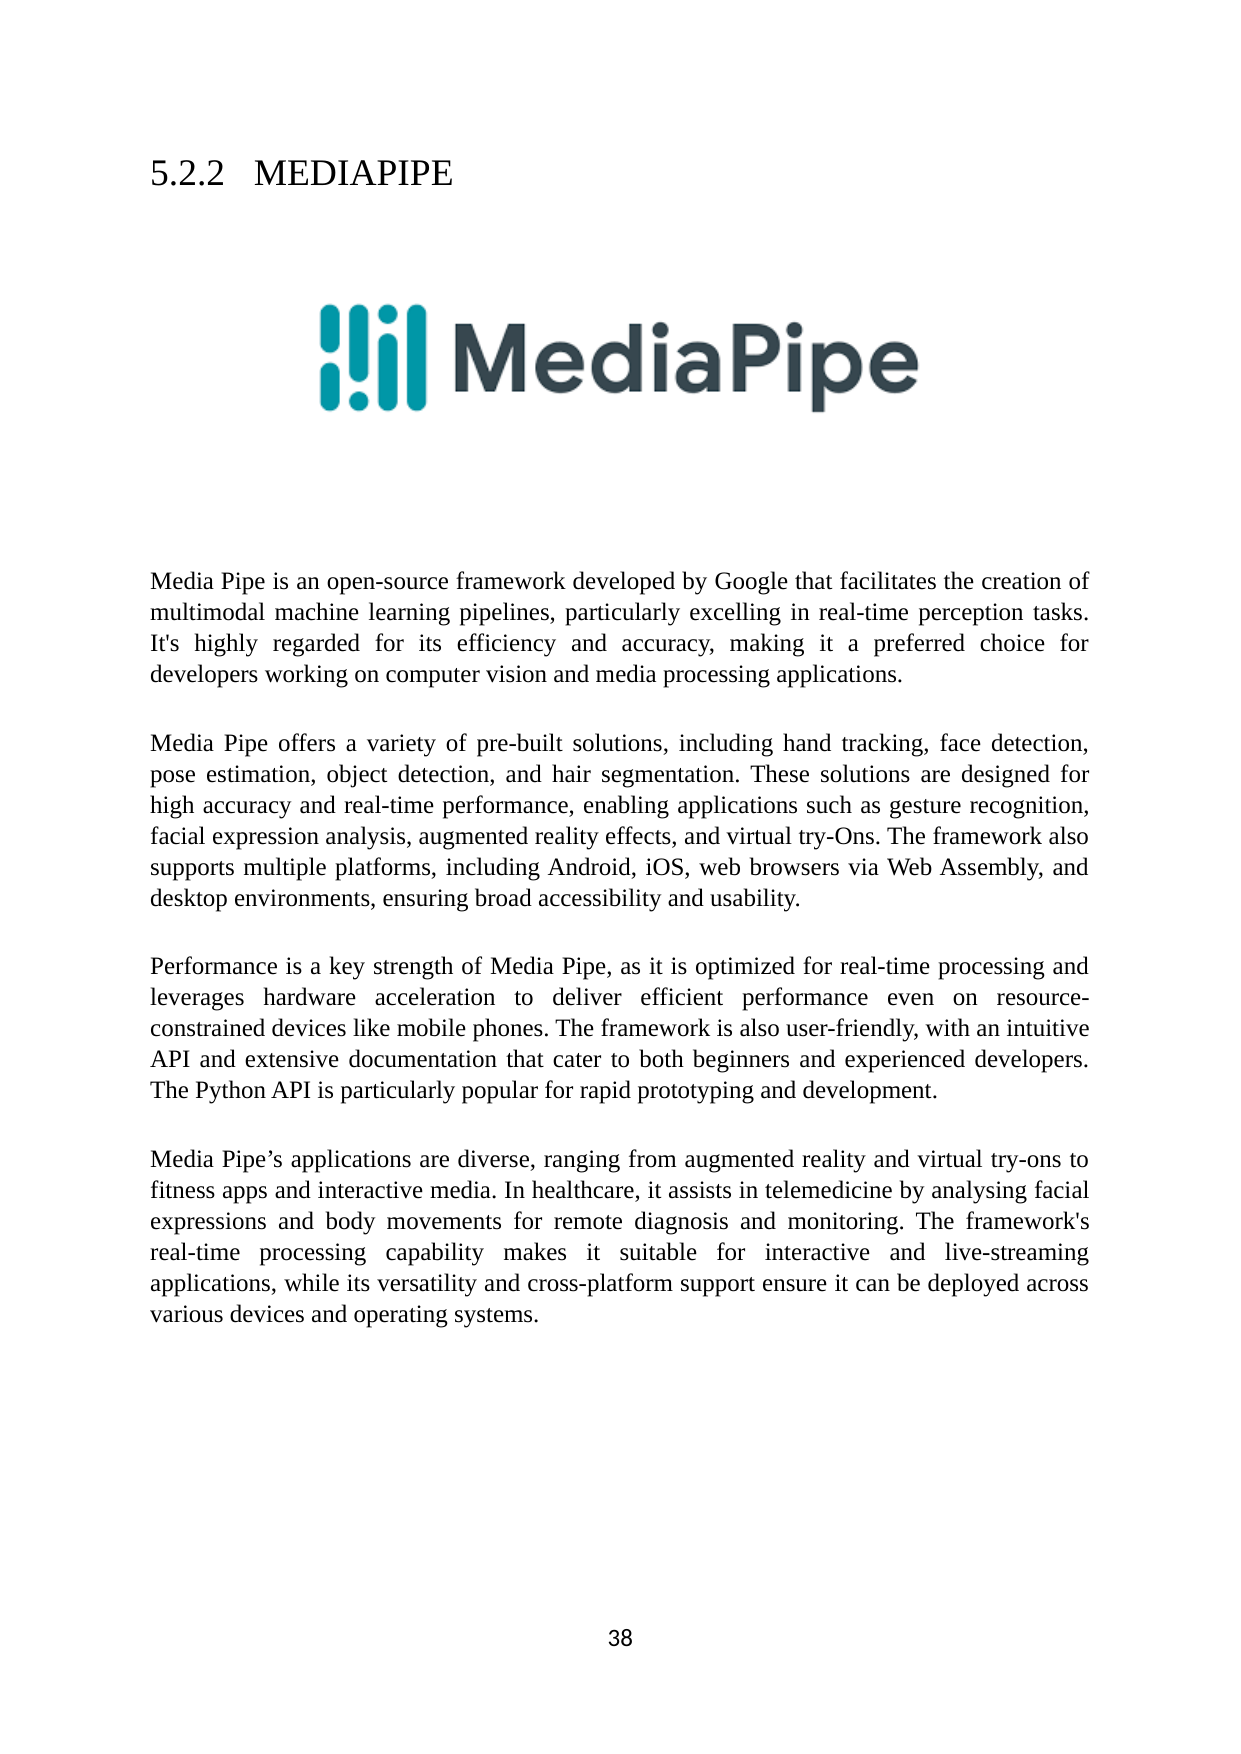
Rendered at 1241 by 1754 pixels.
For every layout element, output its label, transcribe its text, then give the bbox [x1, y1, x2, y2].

text Performance is a key strength of Media Pipe, as it is optimized for real-time processing and leverages hardware acceleration to deliver efficient performance even on resource-constrained devices like mobile phones. The framework is also user-friendly, with an intuitive API and extensive documentation that cater to both beginners and experienced developers. The Python API is particularly popular for rapid prototyping and development. [150, 951, 1090, 1104]
text Media Pipe is an open-source framework developed by Google that facilitates the creation of multimodal machine learning pipelines, particularly excelling in real-time perception tasks. It's highly regarded for its efficiency and accuracy, making it a preferred choice for developers working on computer vision and media processing applications. [150, 566, 1090, 688]
picture [282, 266, 957, 450]
text Media Pipe’s applications are diverse, ranging from augmented reality and virtual try-ons to fitness apps and interactive media. In healthcare, it assists in telemedicine by analysing facial expressions and body movements for remote diagnosis and monitoring. The framework's real-time processing capability makes it suitable for interactive and live-streaming applications, while its versatility and cross-platform support ensure it can be deployed across various devices and operating systems. [150, 1144, 1090, 1328]
list MEDIAPIPE [150, 150, 1090, 193]
text Media Pipe offers a variety of pre-built solutions, including hand tracking, face detection, pose estimation, object detection, and hair segmentation. These solutions are designed for high accuracy and real-time performance, enabling applications such as gesture recognition, facial expression analysis, augmented reality effects, and virtual try-Ons. The framework also supports multiple platforms, including Android, iOS, web browsers via Web Assembly, and desktop environments, ensuring broad accessibility and usability. [150, 728, 1090, 912]
